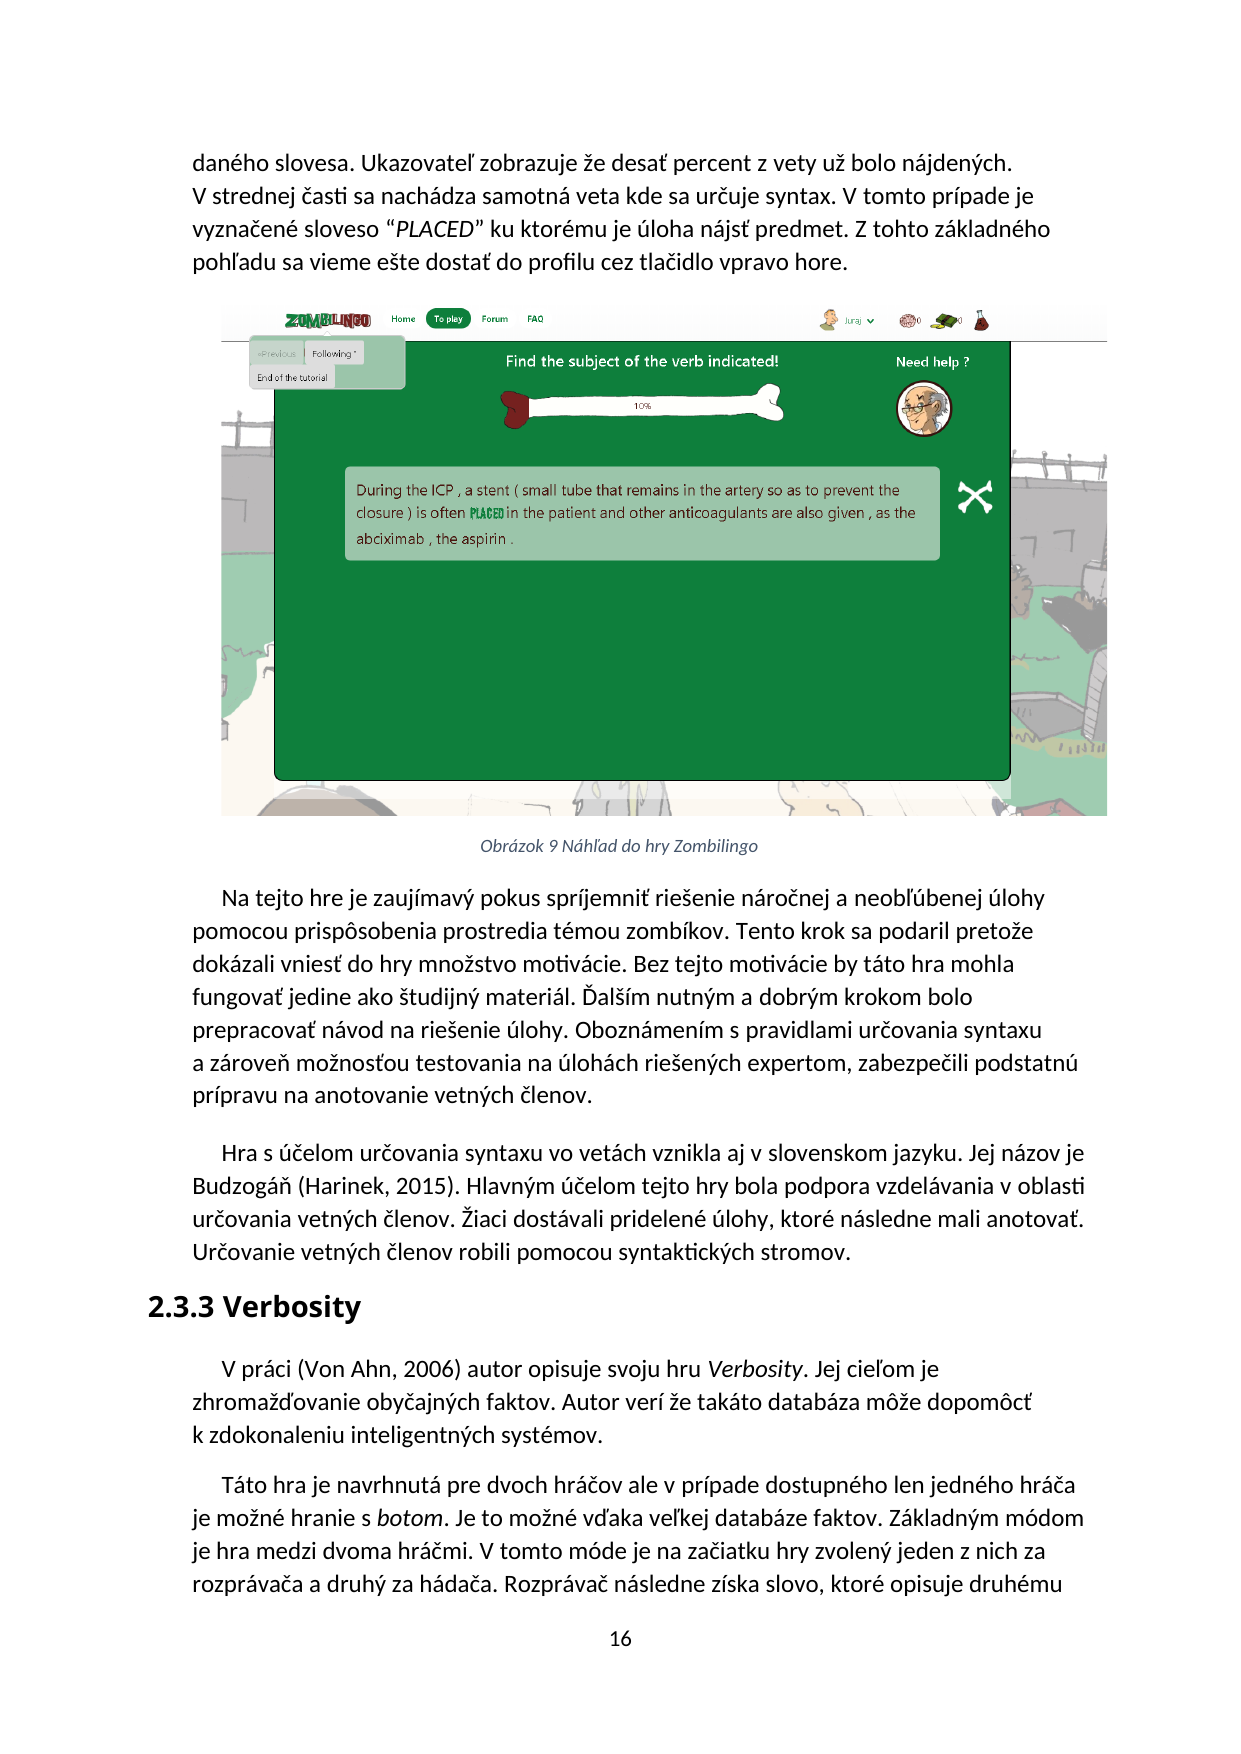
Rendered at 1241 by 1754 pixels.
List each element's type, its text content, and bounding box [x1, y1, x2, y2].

text Obrázok 9 Náhľad do hry Zombilingo [148, 834, 1093, 857]
picture [221, 304, 1108, 816]
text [192, 148, 1093, 277]
text V práci (Von Ahn, 2006) autor opisuje svoju hru Verbosity. Jej cieľom je zhromažďovanie obyčajných faktov. Autor verí že takáto databáza môže dopomôcť k zdokonaleniu inteligentných systémov. [192, 1354, 1093, 1450]
text Na tejto hre je zaujímavý pokus spríjemniť riešenie náročnej a neobľúbenej úlohy pomocou prispôsobenia prostredia témou zombíkov. Tento krok sa podaril pretože dokázali vniesť do hry množstvo motivácie. Bez tejto motivácie by táto hra mohla fungovať jedine ako študijný materiál. Ďalším nutným a dobrým krokom bolo prepracovať návod na riešenie úlohy. Oboznámením s pravidlami určovania syntaxu a zároveň možnosťou testovania na úlohách riešených expertom, zabezpečili podstatnú prípravu na anotovanie vetných členov. [192, 882, 1093, 1110]
subtitle Verbosity [148, 1286, 1093, 1326]
text Hra s účelom určovania syntaxu vo vetách vznikla aj v slovenskom jazyku. Jej názov je Budzogáň (Harinek, 2015). Hlavným účelom tejto hry bola podpora vzdelávania v oblasti určovania vetných členov. Žiaci dostávali pridelené úlohy, ktoré následne mali anotovať. Určovanie vetných členov robili pomocou syntaktických stromov. [192, 1137, 1093, 1267]
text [192, 1469, 1093, 1598]
